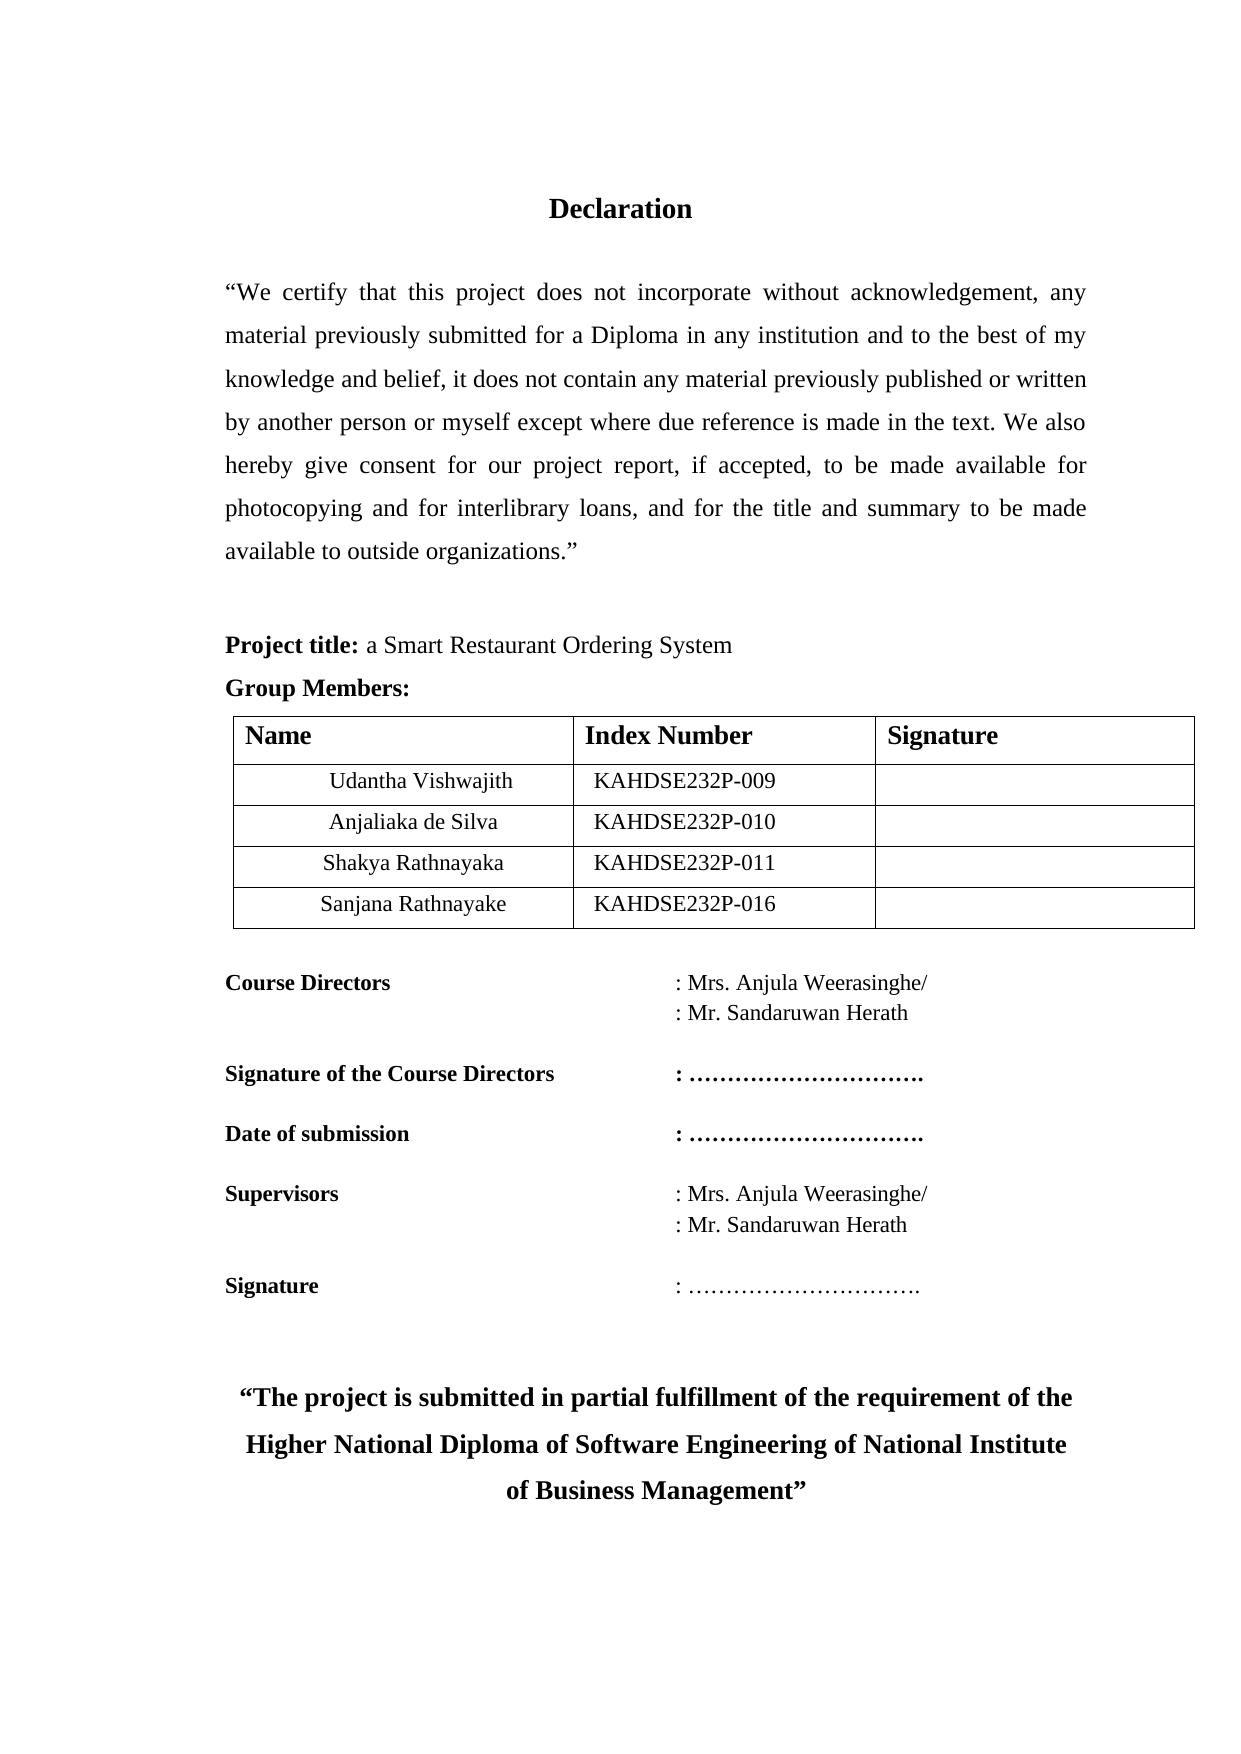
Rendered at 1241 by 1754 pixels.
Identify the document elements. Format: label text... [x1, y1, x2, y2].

text Course Directors : Mrs. Anjula Weerasinghe/ [225, 969, 1196, 995]
text “The project is submitted in partial fulfillment of the requirement of the Higher National Diploma of Software Engineering of National Institute of Business Management” [231, 1381, 1082, 1506]
table_cell KAHDSE232P-011 [574, 847, 875, 887]
table_cell Shakya Rathnayaka [234, 847, 573, 887]
table_cell Anjaliaka de Silva [234, 806, 573, 846]
table_cell Udantha Vishwajith [234, 765, 573, 805]
table_cell KAHDSE232P-009 [574, 765, 875, 805]
table_cell KAHDSE232P-016 [574, 888, 875, 928]
table_header Name [234, 717, 573, 764]
table_cell Sanjana Rathnayake [234, 888, 573, 928]
table_cell [876, 888, 1194, 928]
text Declaration [88, 191, 1152, 225]
table_cell KAHDSE232P-010 [574, 806, 875, 846]
text “We certify that this project does not incorporate without acknowledgement, any material previously submitted for a Diploma in any institution and to the best of my knowledge and belief, it does not contain any material previously published or written by another person or myself except where due reference is made in the text. We also hereby give consent for our project report, if accepted, to be made available for photocopying and for interlibrary loans, and for the title and summary to be made available to outside organizations.” [225, 277, 1087, 565]
text : Mr. Sandaruwan Herath Signature of the Course Directors : …………………………. Date of submission : …………………………. [225, 999, 933, 1147]
table_header Index Number [574, 717, 875, 764]
table_cell [876, 847, 1194, 887]
text Signature : …………………………. [225, 1272, 1196, 1298]
table_cell [876, 765, 1194, 805]
text Project title: a Smart Restaurant Ordering System [225, 630, 1196, 658]
table_header Signature [876, 717, 1194, 764]
text : Mr. Sandaruwan Herath [675, 1211, 1196, 1237]
table_cell [876, 806, 1194, 846]
text Group Members: [225, 673, 1196, 702]
text Supervisors : Mrs. Anjula Weerasinghe/ [225, 1181, 1196, 1207]
